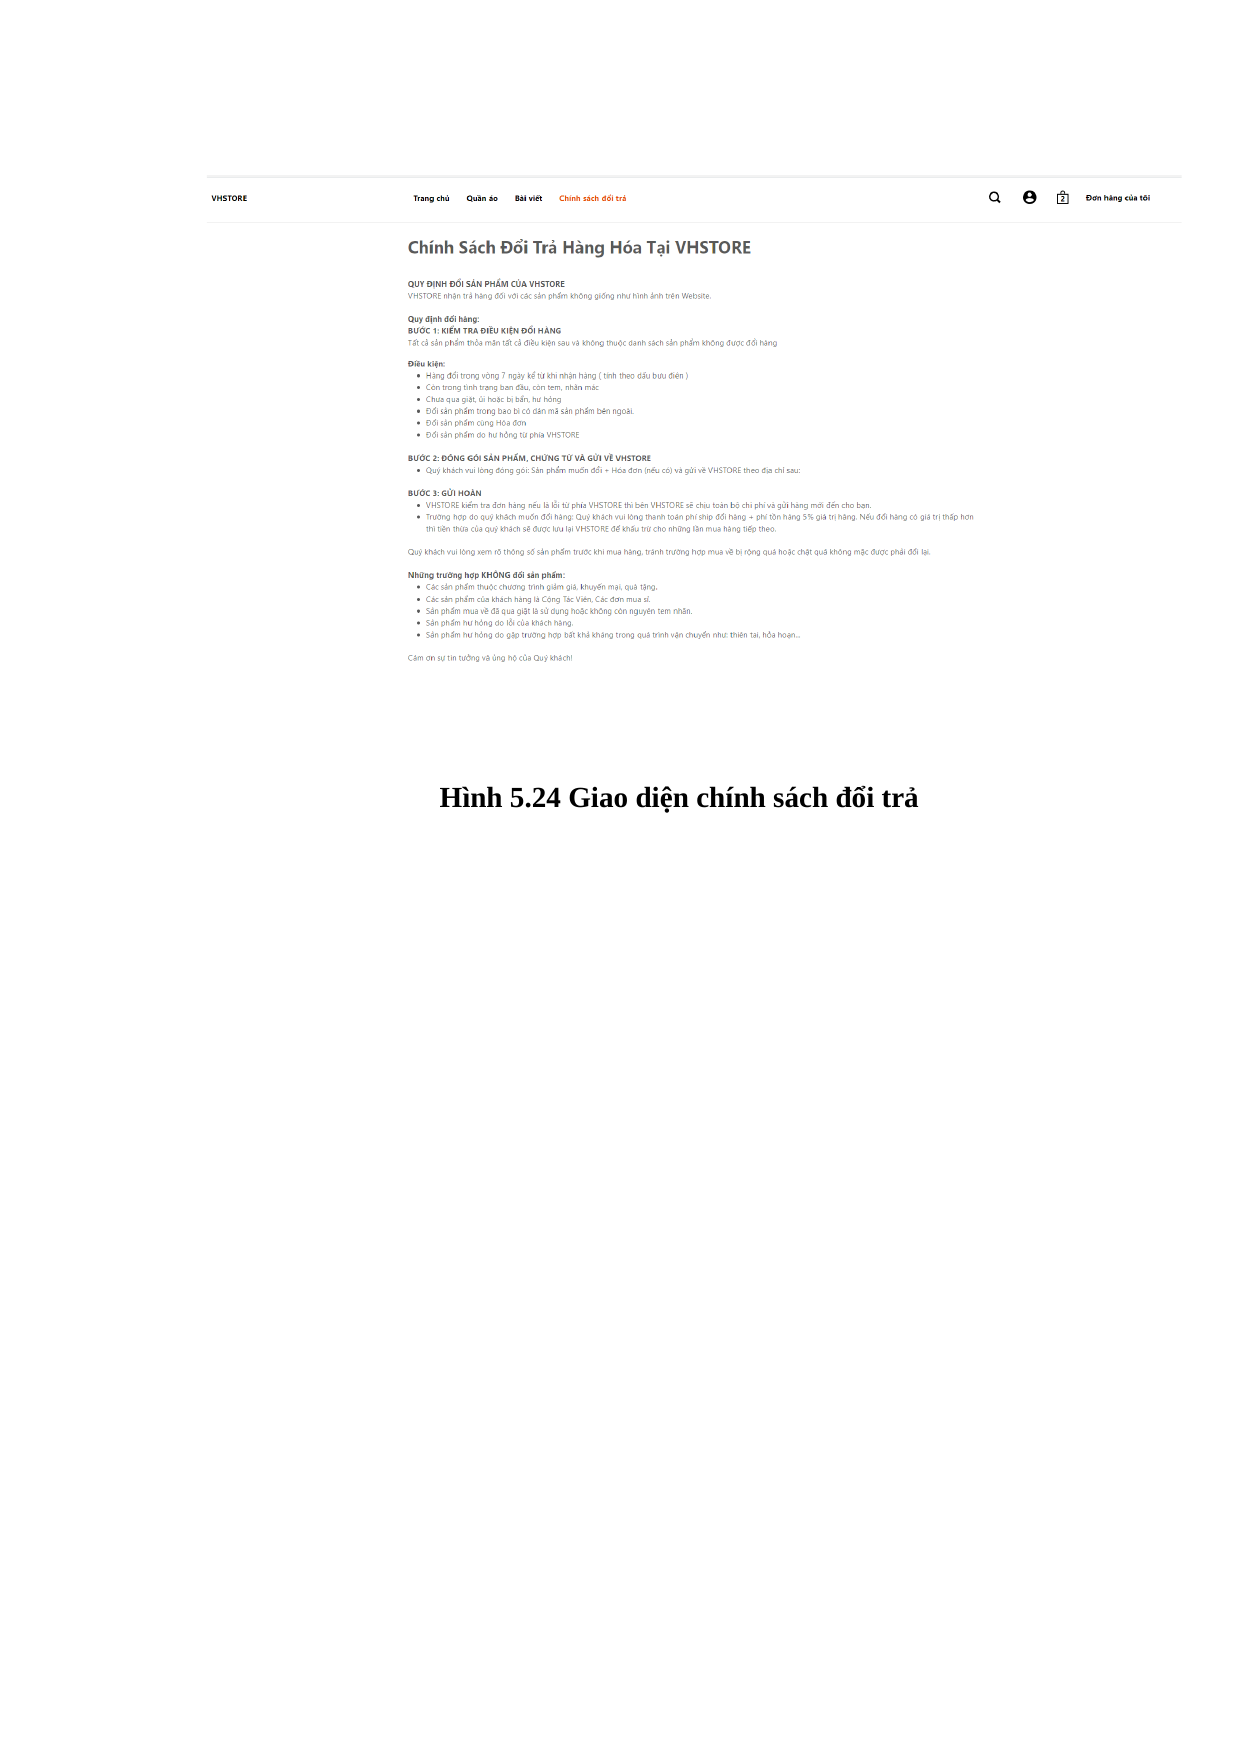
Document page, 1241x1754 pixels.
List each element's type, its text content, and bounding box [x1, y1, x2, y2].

picture [206, 175, 1182, 667]
text Hình 5.24 Giao diện chính sách đổi trả [207, 780, 1152, 814]
